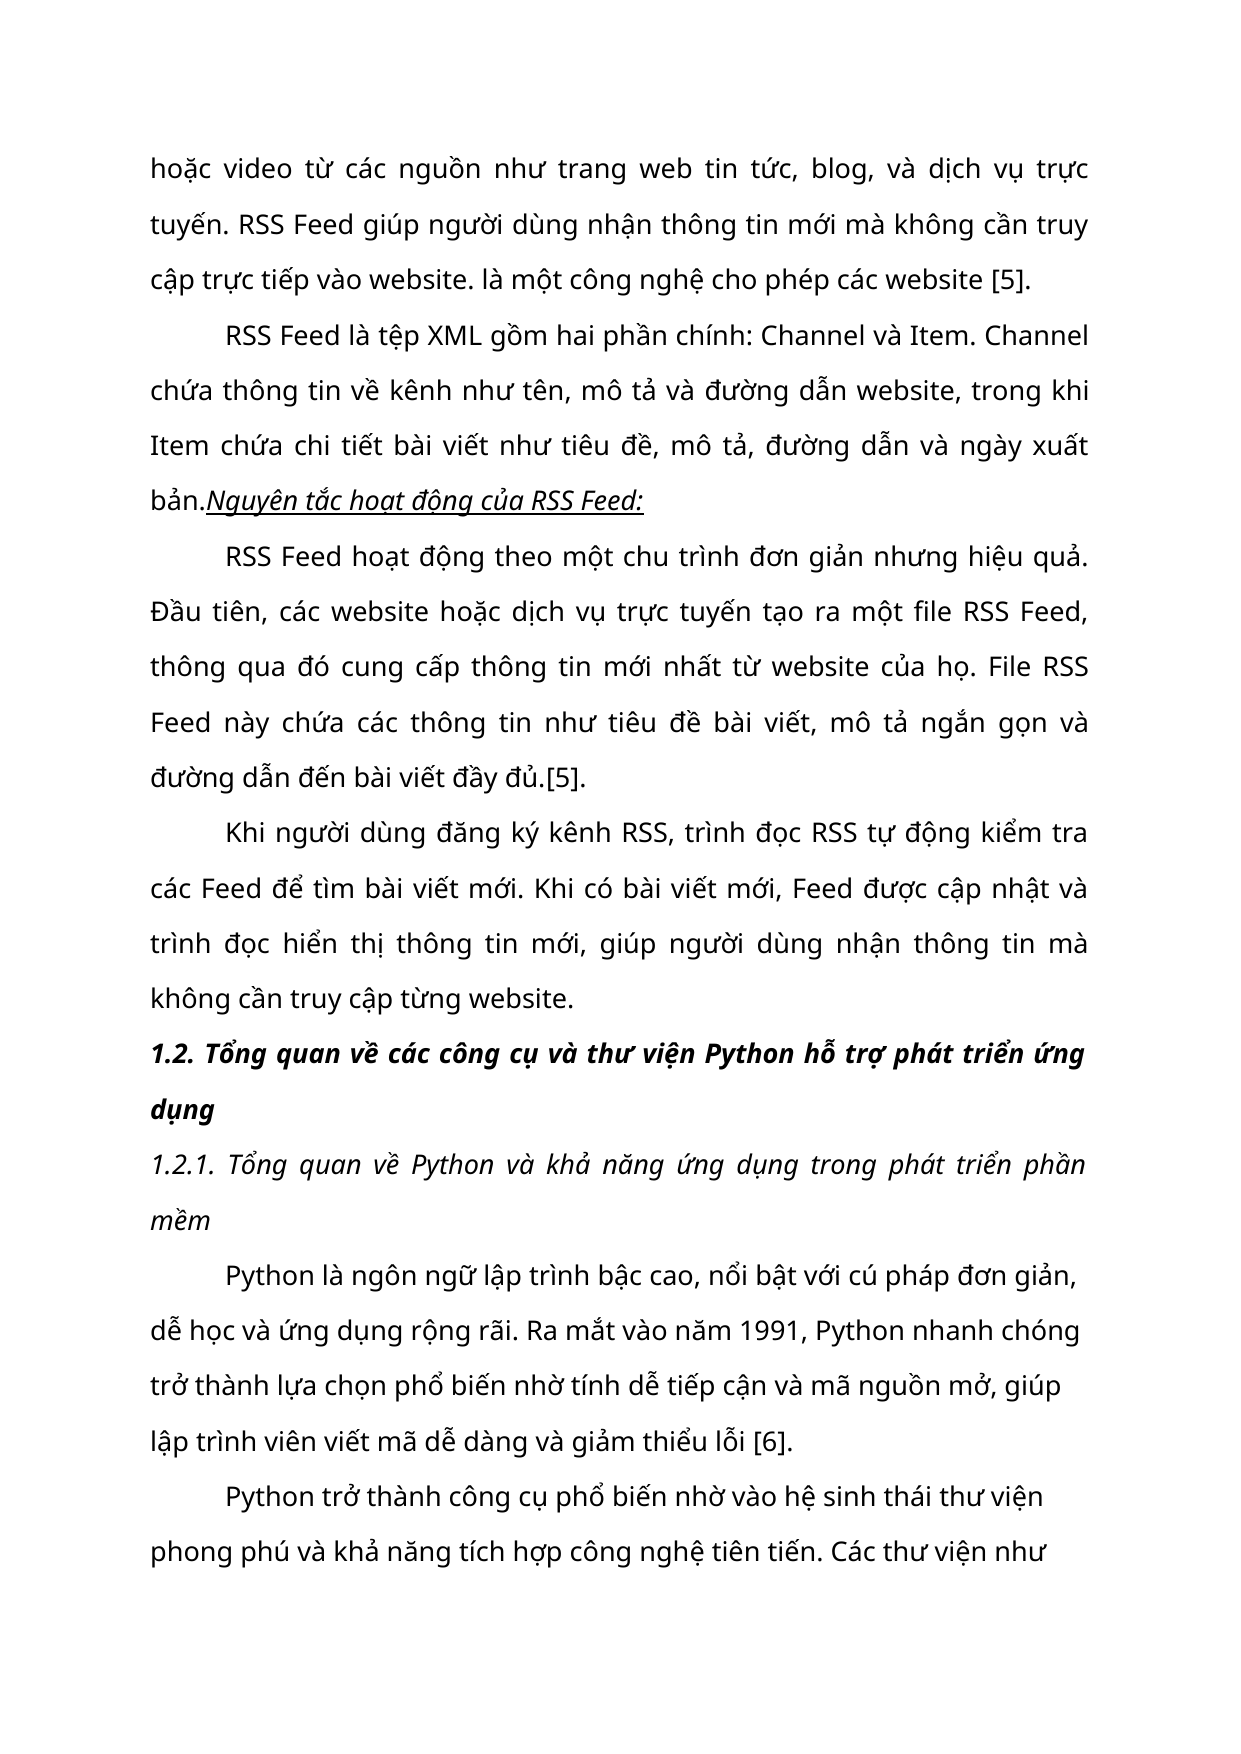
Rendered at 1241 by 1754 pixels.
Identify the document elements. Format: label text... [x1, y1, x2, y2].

subtitle 1.2.1. Tổng quan về Python và khả năng ứng dụng trong phát triển phần mềm [150, 1146, 1090, 1238]
text Python là ngôn ngữ lập trình bậc cao, nổi bật với cú pháp đơn giản, dễ học và ứng dụng rộng rãi. Ra mắt vào năm 1991, Python nhanh chóng trở thành lựa chọn phổ biến nhờ tính dễ tiếp cận và mã nguồn mở, giúp lập trình viên viết mã dễ dàng và giảm thiểu lỗi. [150, 1256, 1090, 1459]
text RSS Feed hoạt động theo một chu trình đơn giản nhưng hiệu quả. Đầu tiên, các website hoặc dịch vụ trực tuyến tạo ra một file RSS Feed, thông qua đó cung cấp thông tin mới nhất từ website của họ. File RSS Feed này chứa các thông tin như tiêu đề bài viết, mô tả ngắn gọn và đường dẫn đến bài viết đầy đủ.. [150, 537, 1090, 795]
text RSS Feed là tệp XML gồm hai phần chính: Channel và Item. Channel chứa thông tin về kênh như tên, mô tả và đường dẫn website, trong khi Item chứa chi tiết bài viết như tiêu đề, mô tả, đường dẫn và ngày xuất bản.Nguyên tắc hoạt động của RSS Feed: [150, 316, 1090, 519]
text Khi người dùng đăng ký kênh RSS, trình đọc RSS tự động kiểm tra các Feed để tìm bài viết mới. Khi có bài viết mới, Feed được cập nhật và trình đọc hiển thị thông tin mới, giúp người dùng nhận thông tin mà không cần truy cập từng website. [150, 814, 1090, 1017]
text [150, 1477, 1090, 1570]
subtitle 1.2. Tổng quan về các công cụ và thư viện Python hỗ trợ phát triển ứng dụng [150, 1035, 1090, 1127]
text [150, 150, 1090, 297]
